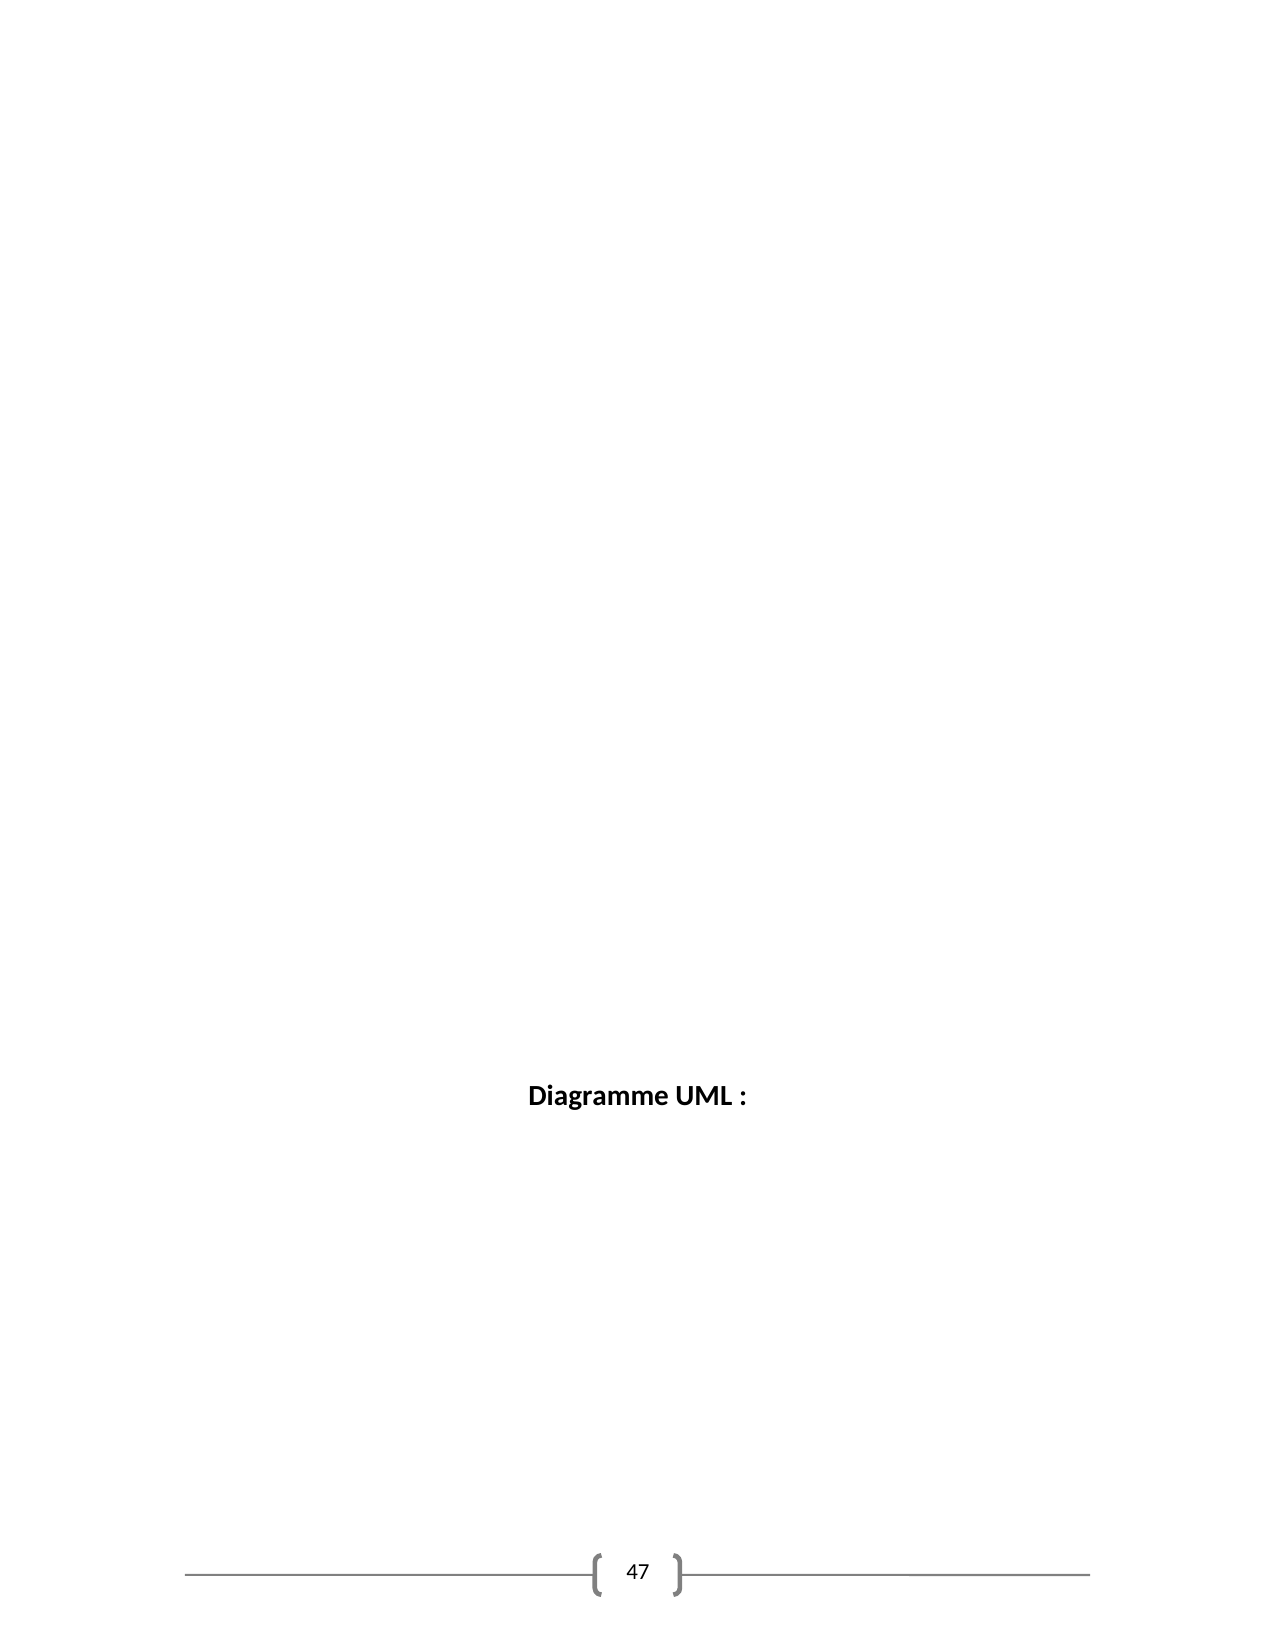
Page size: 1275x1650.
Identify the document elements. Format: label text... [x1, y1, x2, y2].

text Diagramme UML : [187, 1077, 1087, 1112]
